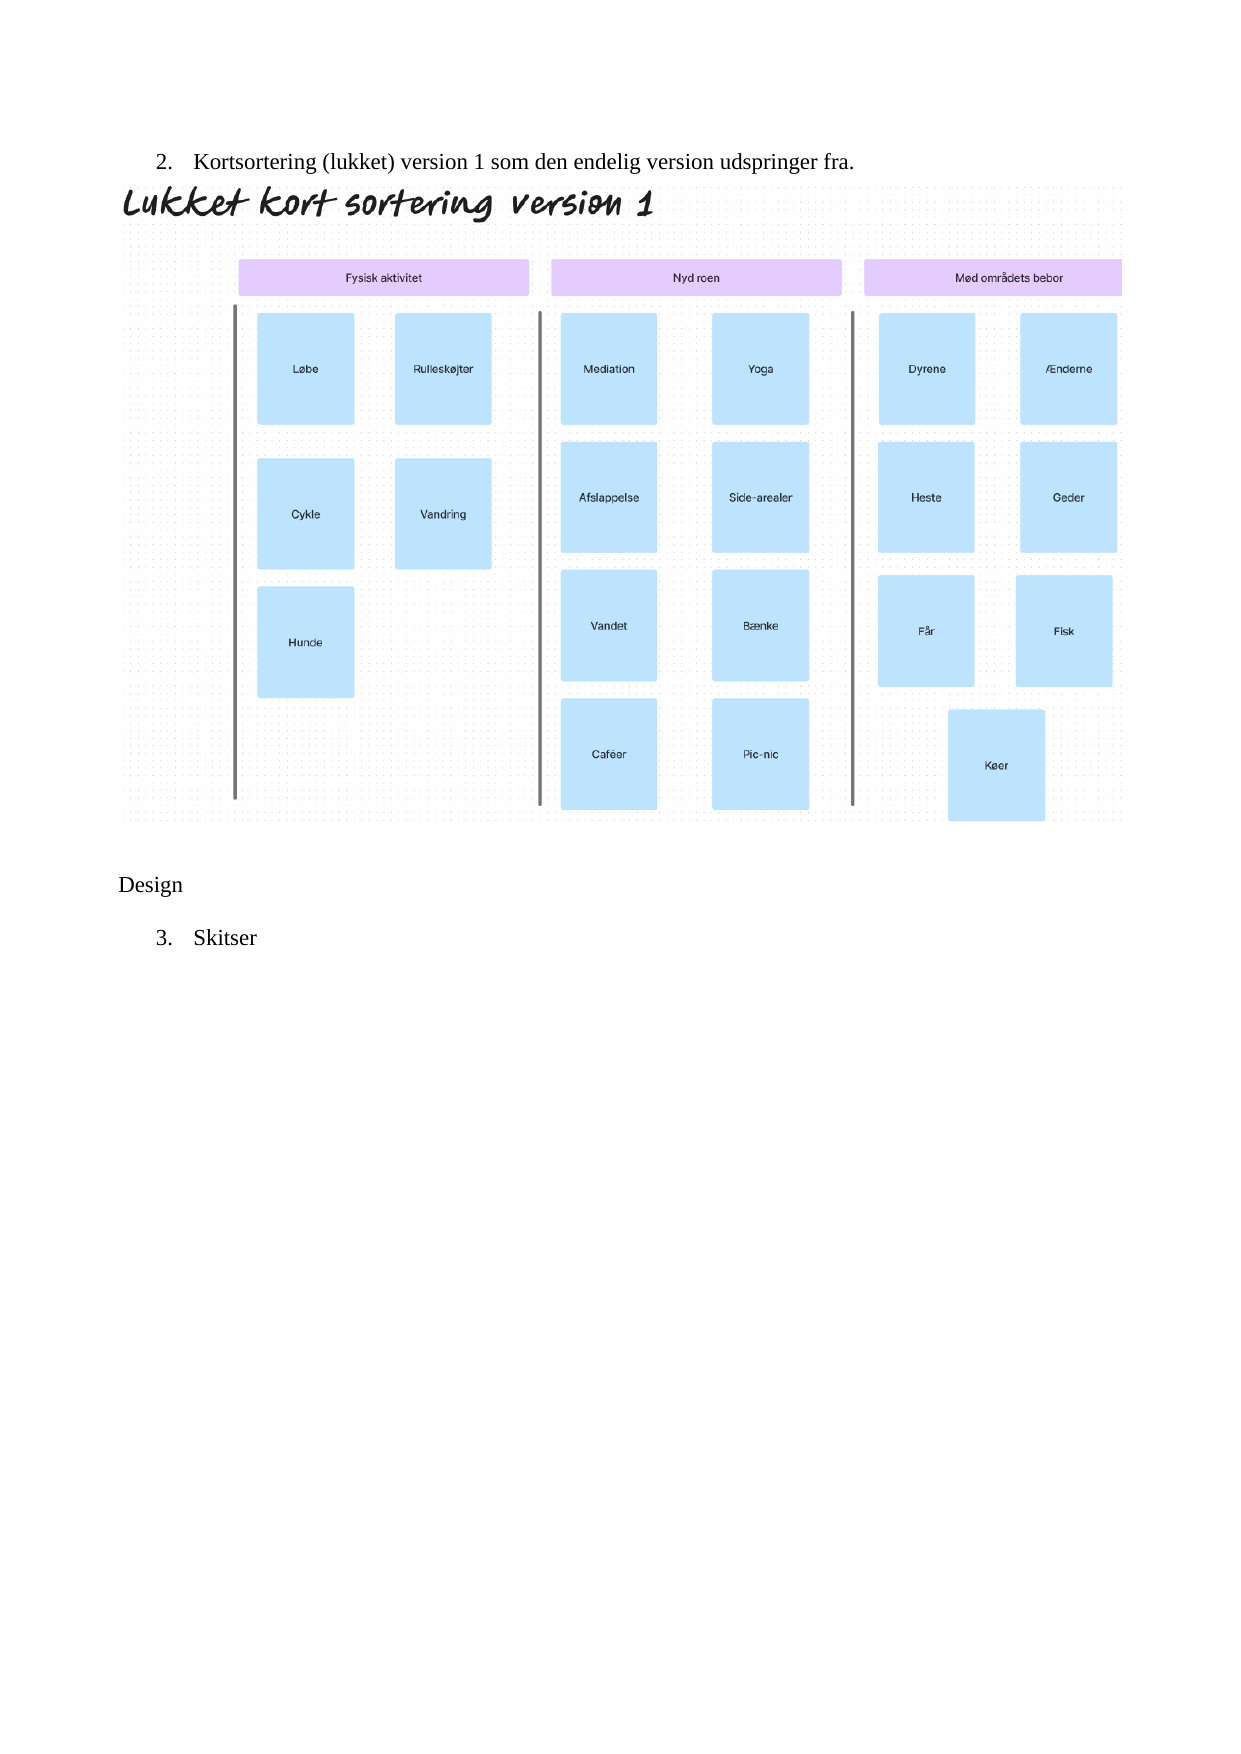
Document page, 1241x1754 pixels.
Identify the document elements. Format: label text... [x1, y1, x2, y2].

list Kortsortering (lukket) version 1 som den endelig version udspringer fra. [156, 148, 1122, 174]
picture [118, 184, 1123, 822]
text Design [118, 871, 1122, 897]
list Skitser [156, 924, 1122, 950]
